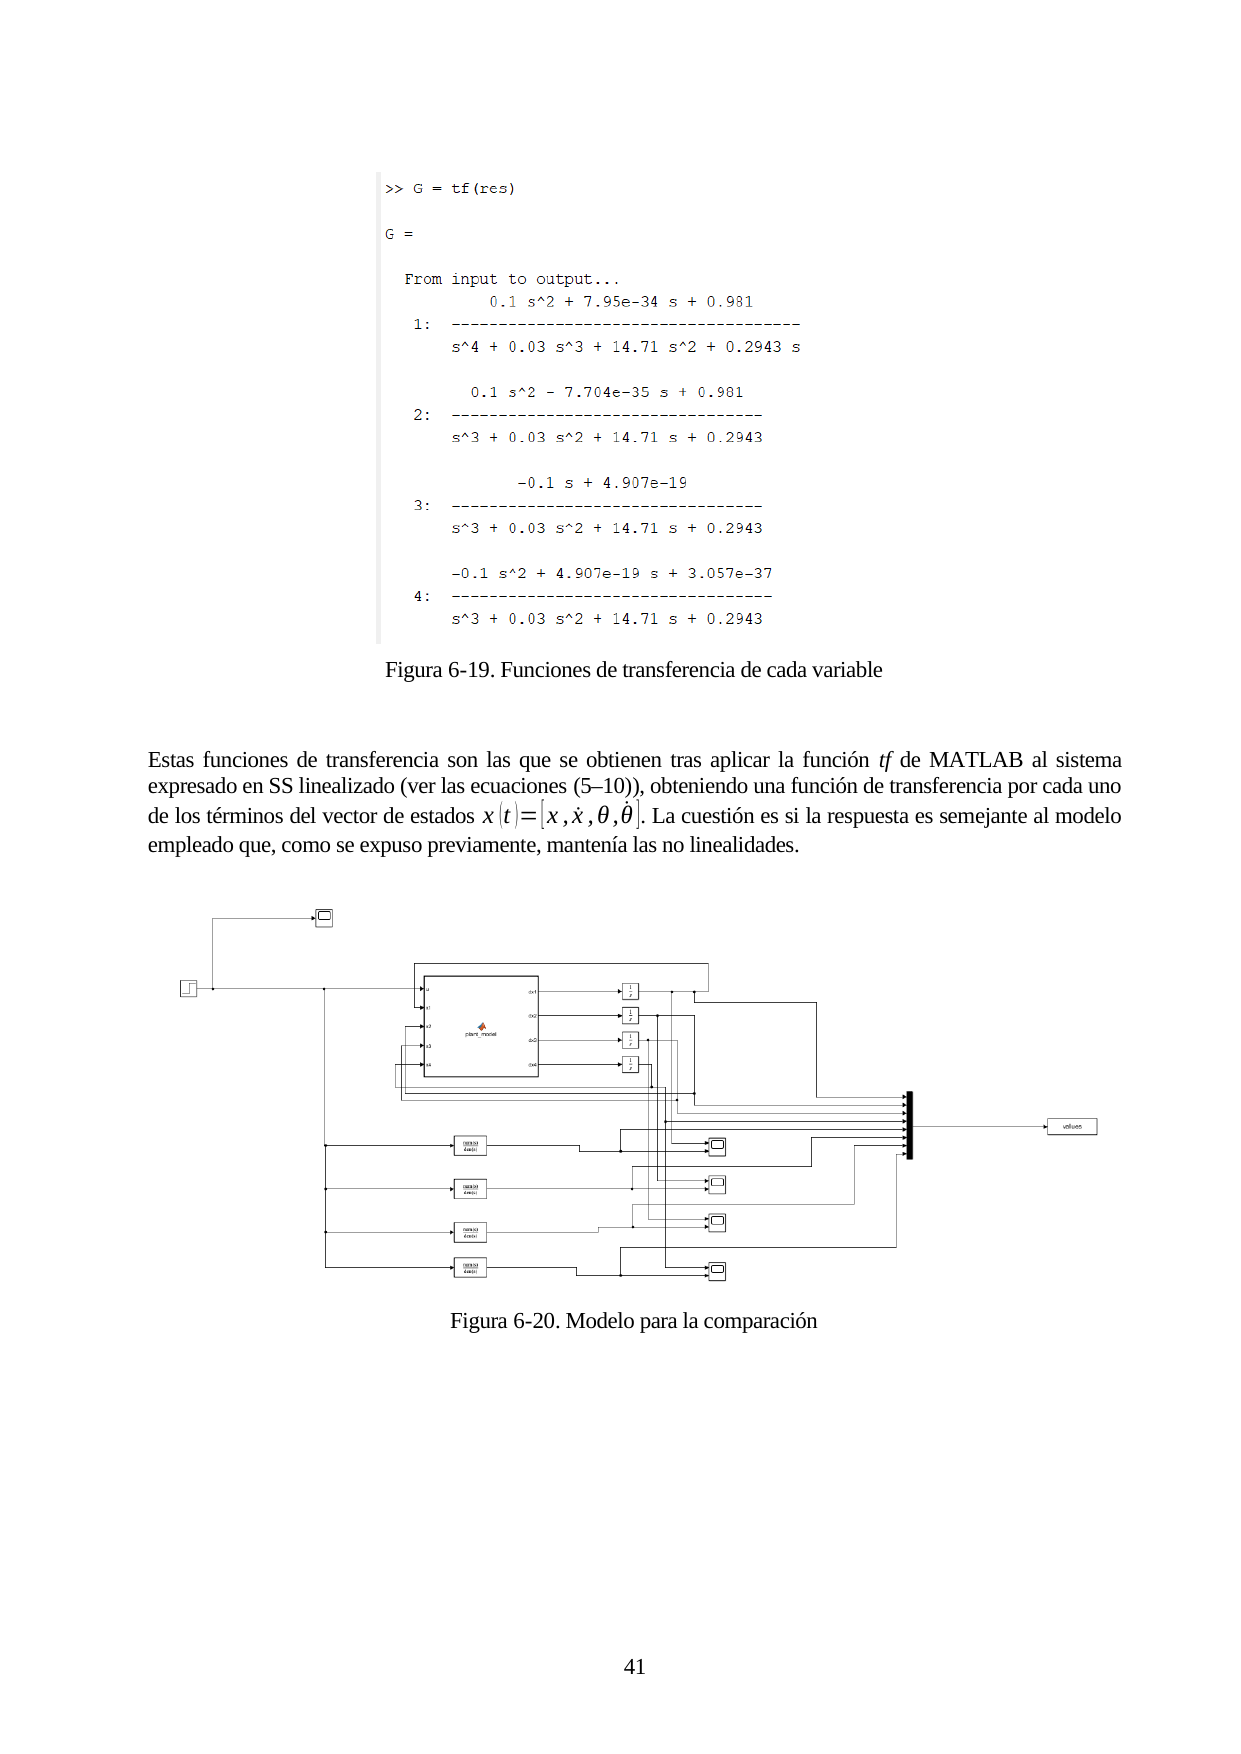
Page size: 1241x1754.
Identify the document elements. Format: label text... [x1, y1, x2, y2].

picture [163, 882, 1105, 1295]
text Estas funciones de transferencia son las que se obtienen tras aplicar la función tf de MATLAB al sistema expresado en SS linealizado (ver las ecuaciones (5–10)), obteniendo una función de transferencia por cada uno de los términos del vector de estados . La cuestión es si la respuesta es semejante al modelo empleado que, como se expuso previamente, mantenía las no linealidades. [148, 746, 1122, 857]
picture [376, 172, 893, 644]
